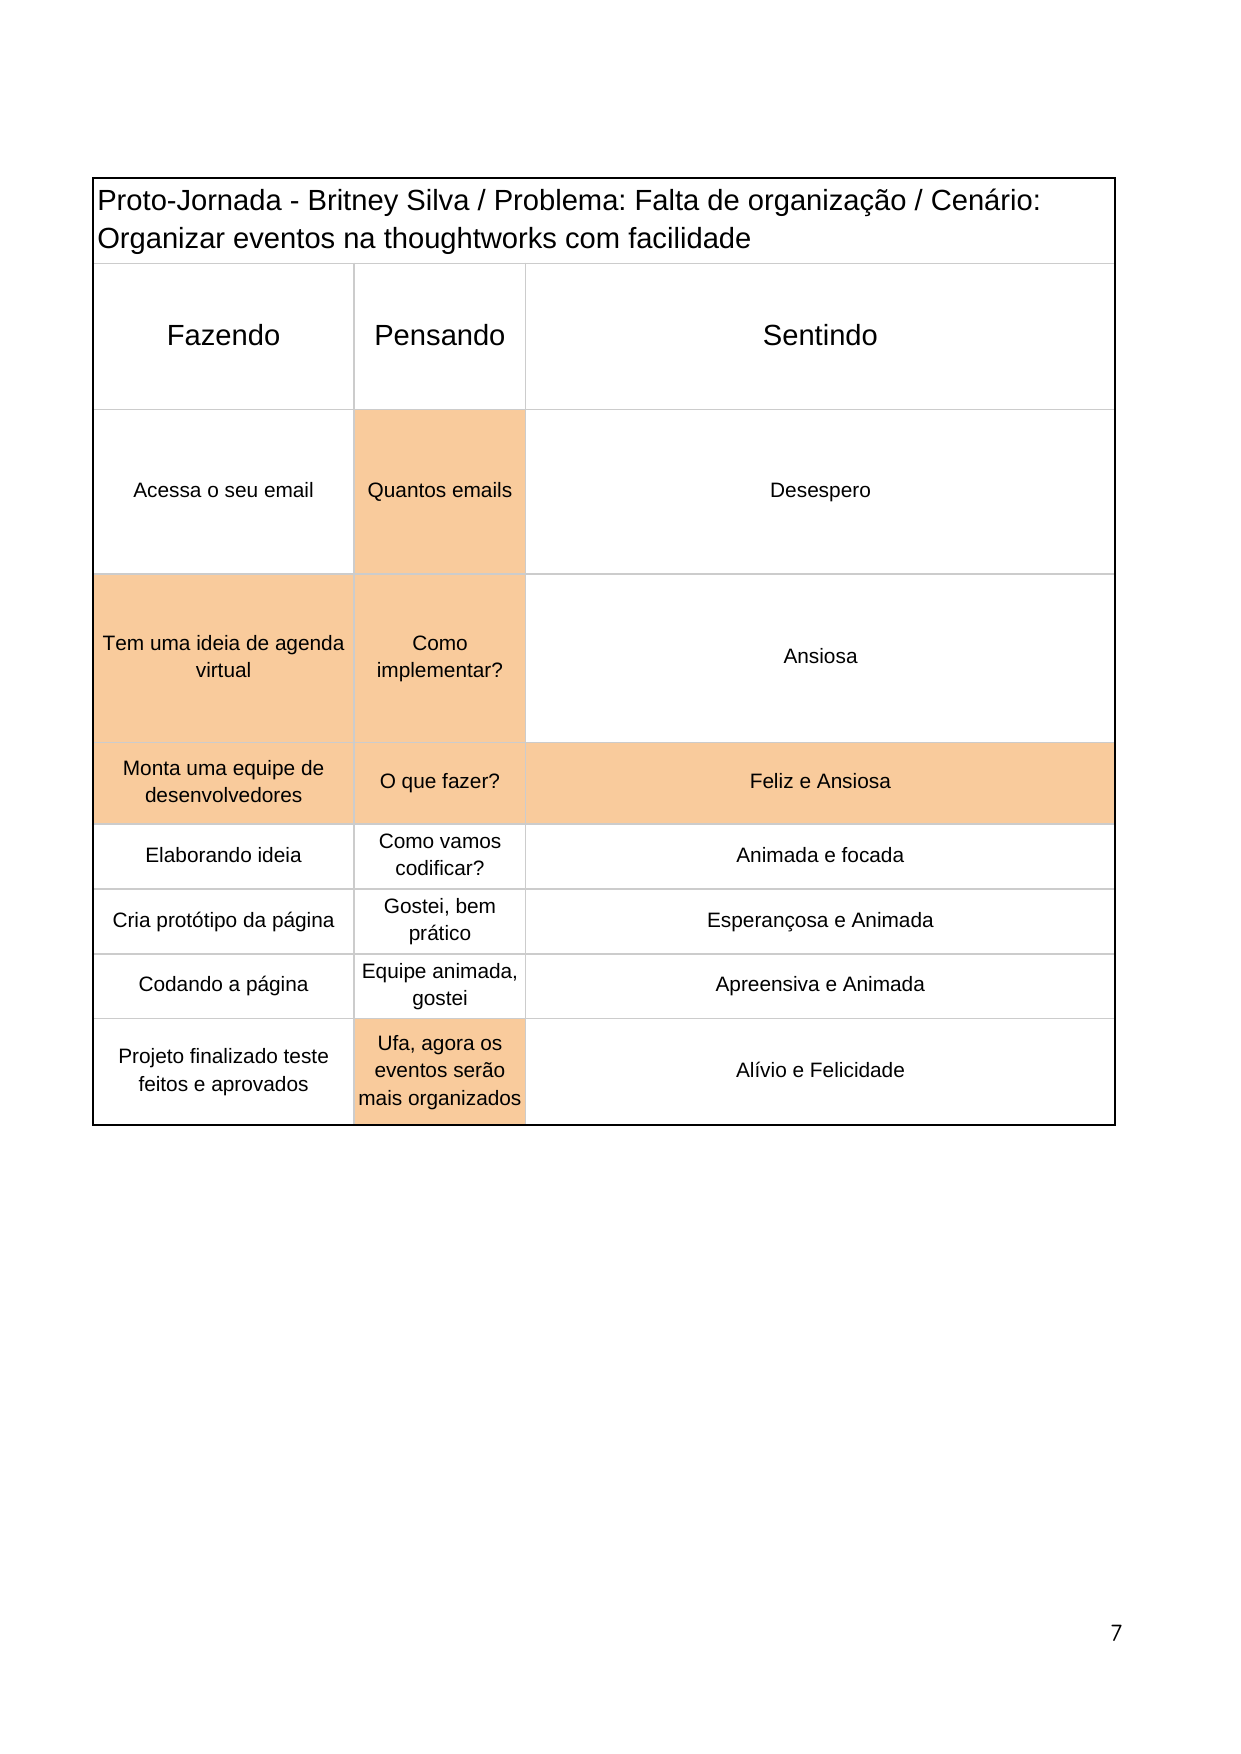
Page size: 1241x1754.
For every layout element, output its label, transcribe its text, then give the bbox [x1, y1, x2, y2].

table_cell Projeto finalizado teste feitos e aprovados [94, 1019, 353, 1124]
table_cell Monta uma equipe de desenvolvedores [94, 743, 353, 823]
table_cell Como implementar? [355, 575, 525, 742]
table_cell Animada e focada [526, 825, 1114, 888]
table_cell Apreensiva e Animada [526, 955, 1114, 1018]
table_cell Codando a página [94, 955, 353, 1018]
table_cell Esperançosa e Animada [526, 890, 1114, 953]
table_cell Ansiosa [526, 575, 1114, 742]
table_cell Elaborando ideia [94, 825, 353, 888]
table_cell Fazendo [94, 264, 353, 408]
table_cell Ufa, agora os eventos serão mais organizados [355, 1019, 525, 1124]
table_cell Quantos emails [355, 410, 525, 573]
table_cell Desespero [526, 410, 1114, 573]
table_header Proto-Jornada - Britney Silva / Problema: Falta de organização / Cenário: Organizar eventos na thoughtworks com facilidade [94, 179, 1114, 263]
table_cell Gostei, bem prático [355, 890, 525, 953]
table_cell Acessa o seu email [94, 410, 353, 573]
table_cell Alívio e Felicidade [526, 1019, 1114, 1124]
table_cell Como vamos codificar? [355, 825, 525, 888]
table_cell Cria protótipo da página [94, 890, 353, 953]
table_cell O que fazer? [355, 743, 525, 823]
table_cell Tem uma ideia de agenda virtual [94, 575, 353, 742]
table_cell Equipe animada, gostei [355, 955, 525, 1018]
table_cell Feliz e Ansiosa [526, 743, 1114, 823]
table_cell Sentindo [526, 264, 1114, 408]
table_cell Pensando [355, 264, 525, 408]
